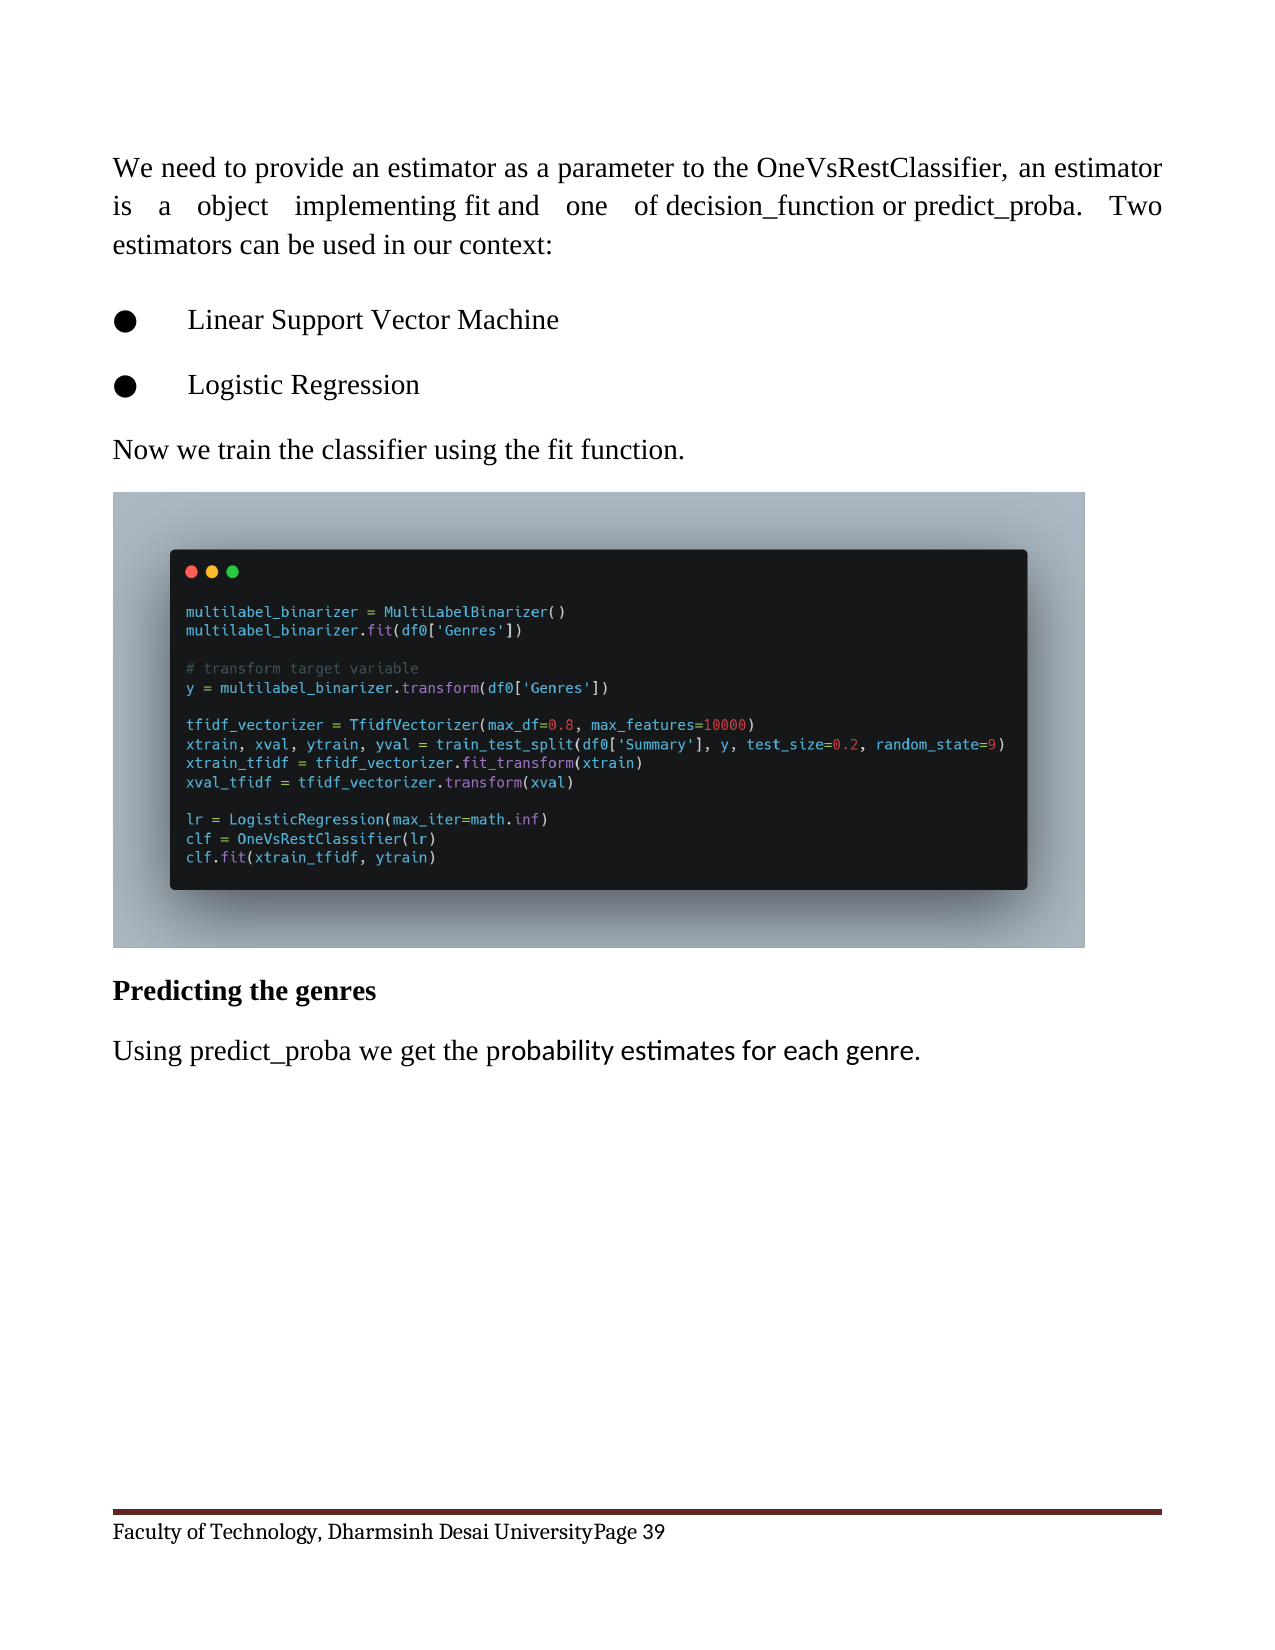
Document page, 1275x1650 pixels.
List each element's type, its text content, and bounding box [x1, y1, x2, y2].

text Now we train the classifier using the fit function. [112, 432, 1162, 466]
list Logistic Regression [112, 351, 1162, 411]
list Linear Support Vector Machine [112, 286, 1162, 346]
text Predicting the genres [112, 973, 1162, 1006]
text Using predict_proba we get the probability estimates for each genre. [112, 1032, 1162, 1068]
picture [112, 491, 1085, 948]
text We need to provide an estimator as a parameter to the OneVsRestClassifier, an estimator is a object implementing fit and one of decision_function or predict_proba. Two estimators can be used in our context: [112, 150, 1162, 261]
